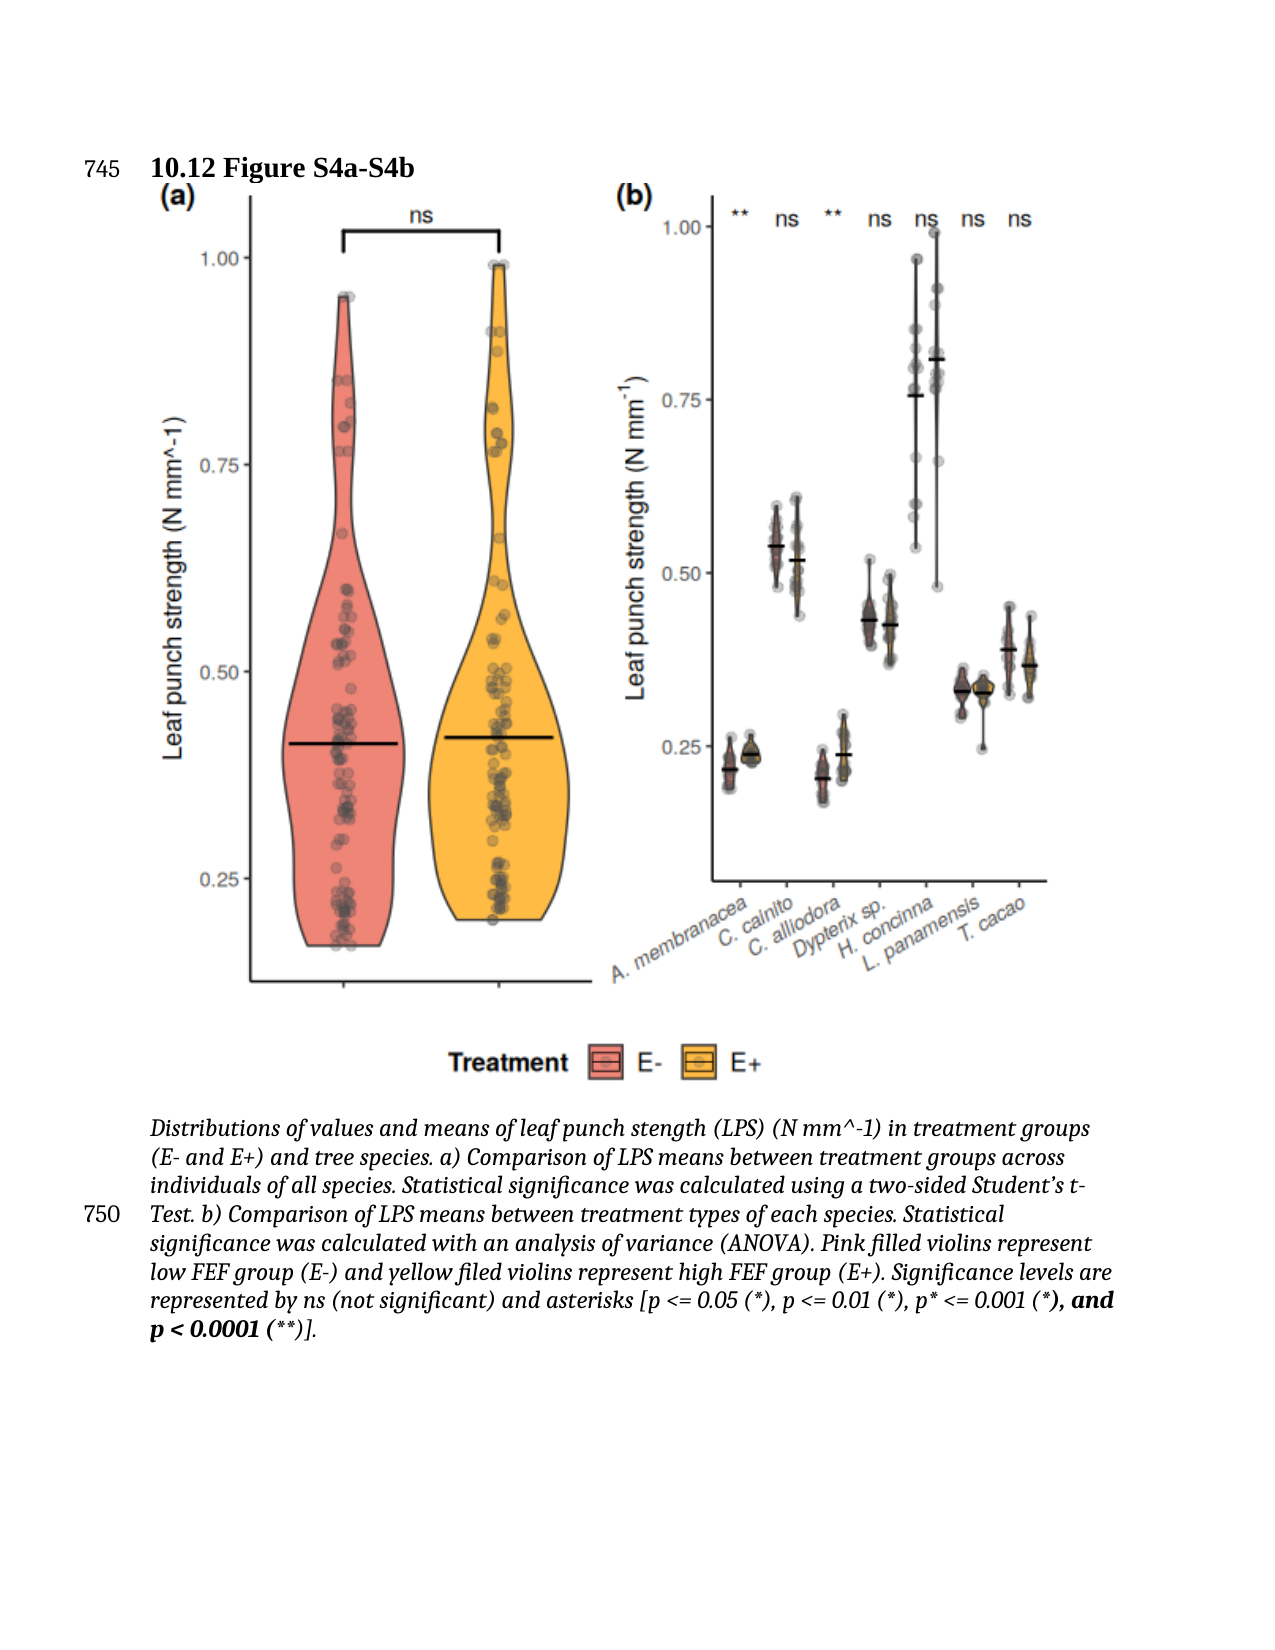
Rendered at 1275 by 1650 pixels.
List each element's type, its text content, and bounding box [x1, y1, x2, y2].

picture [150, 183, 1060, 1093]
text Distributions of values and means of leaf punch stength (LPS) (N mm^-1) in treatment groups (E- and E+) and tree species. a) Comparison of LPS means between treatment groups across individuals of all species. Statistical significance was calculated using a two-sided Student’s t-Test. b) Comparison of LPS means between treatment types of each species. Statistical significance was calculated with an analysis of variance (ANOVA). Pink filled violins represent low FEF group (E-) and yellow filed violins represent high FEF group (E+). Significance levels are represented by ns (not significant) and asterisks [p <= 0.05 (*), p <= 0.01 (*), p* <= 0.001 (*), and p < 0.0001 (**)]. [150, 1114, 1125, 1344]
subtitle 10.12 Figure S4a-S4b [150, 150, 1125, 183]
